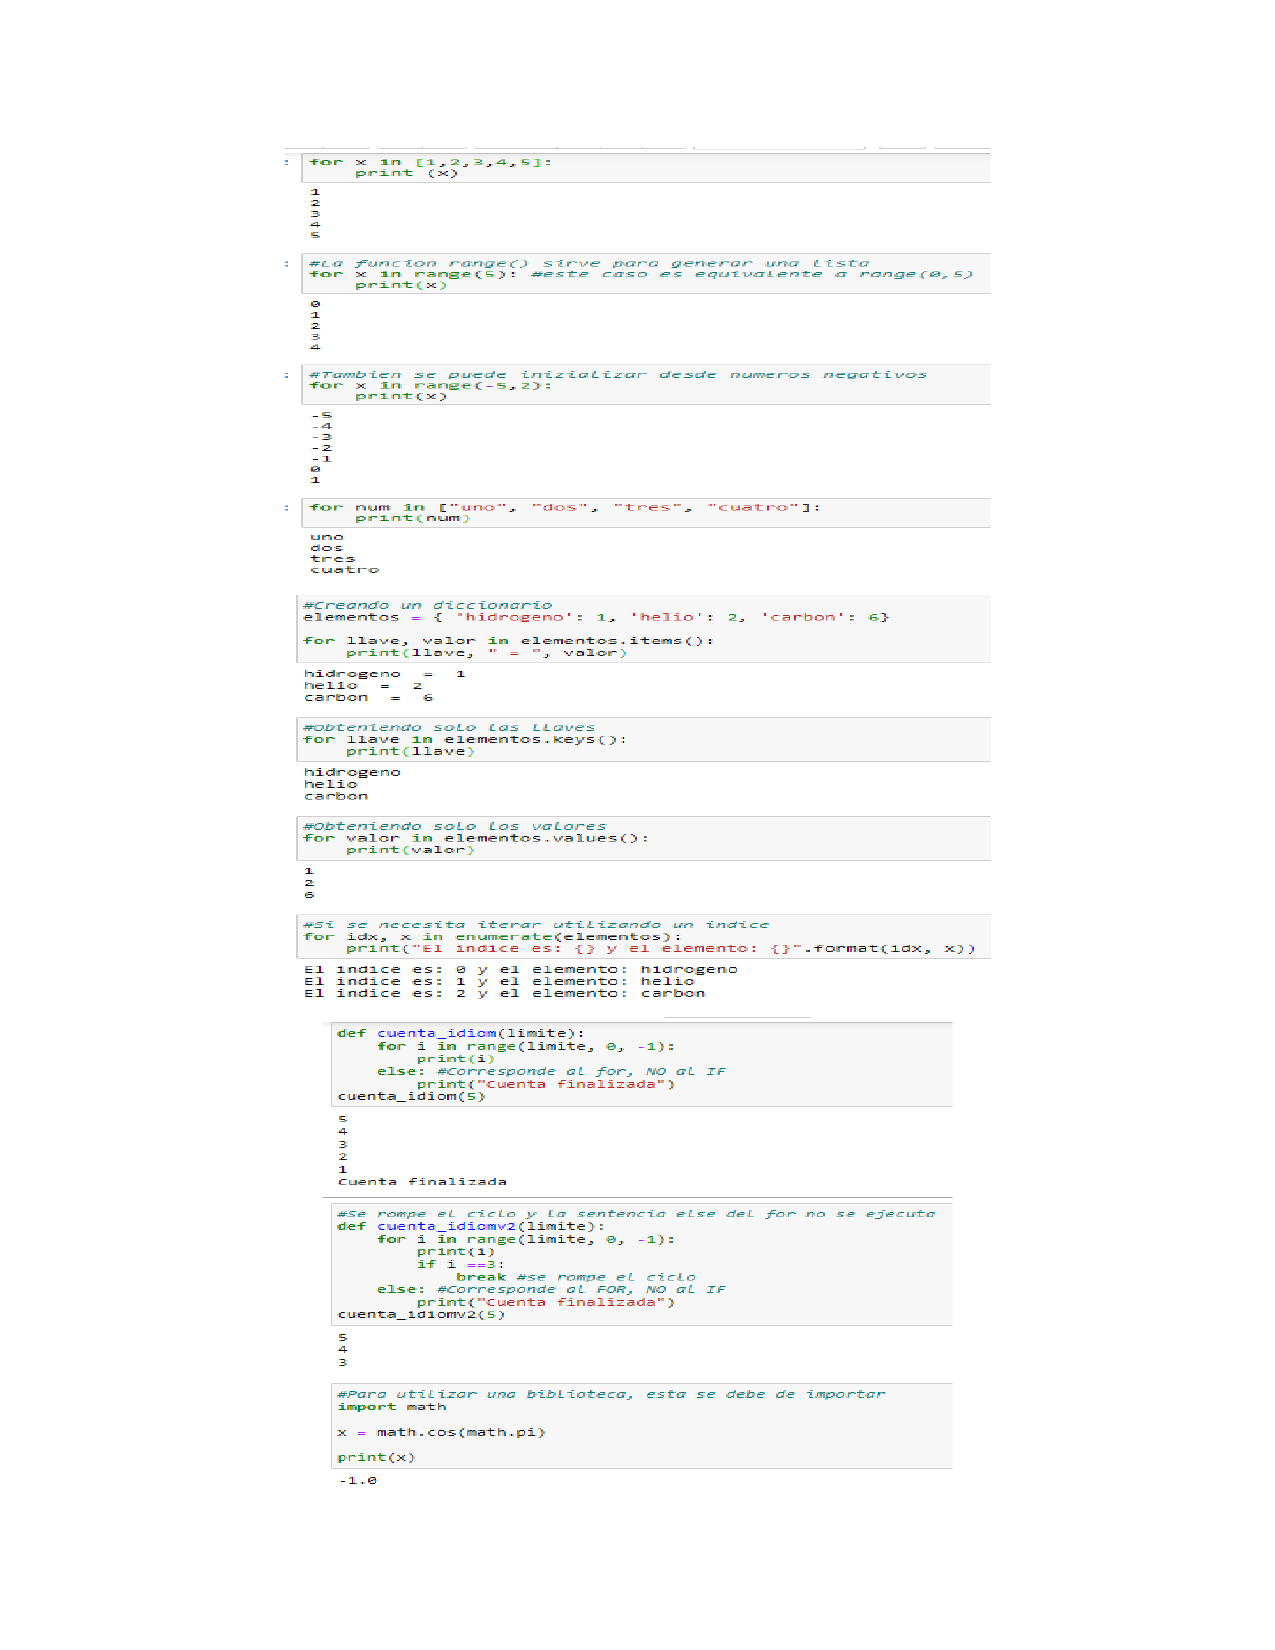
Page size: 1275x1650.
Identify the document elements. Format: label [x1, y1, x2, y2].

picture [284, 147, 991, 582]
picture [322, 1017, 953, 1492]
picture [284, 595, 991, 1004]
